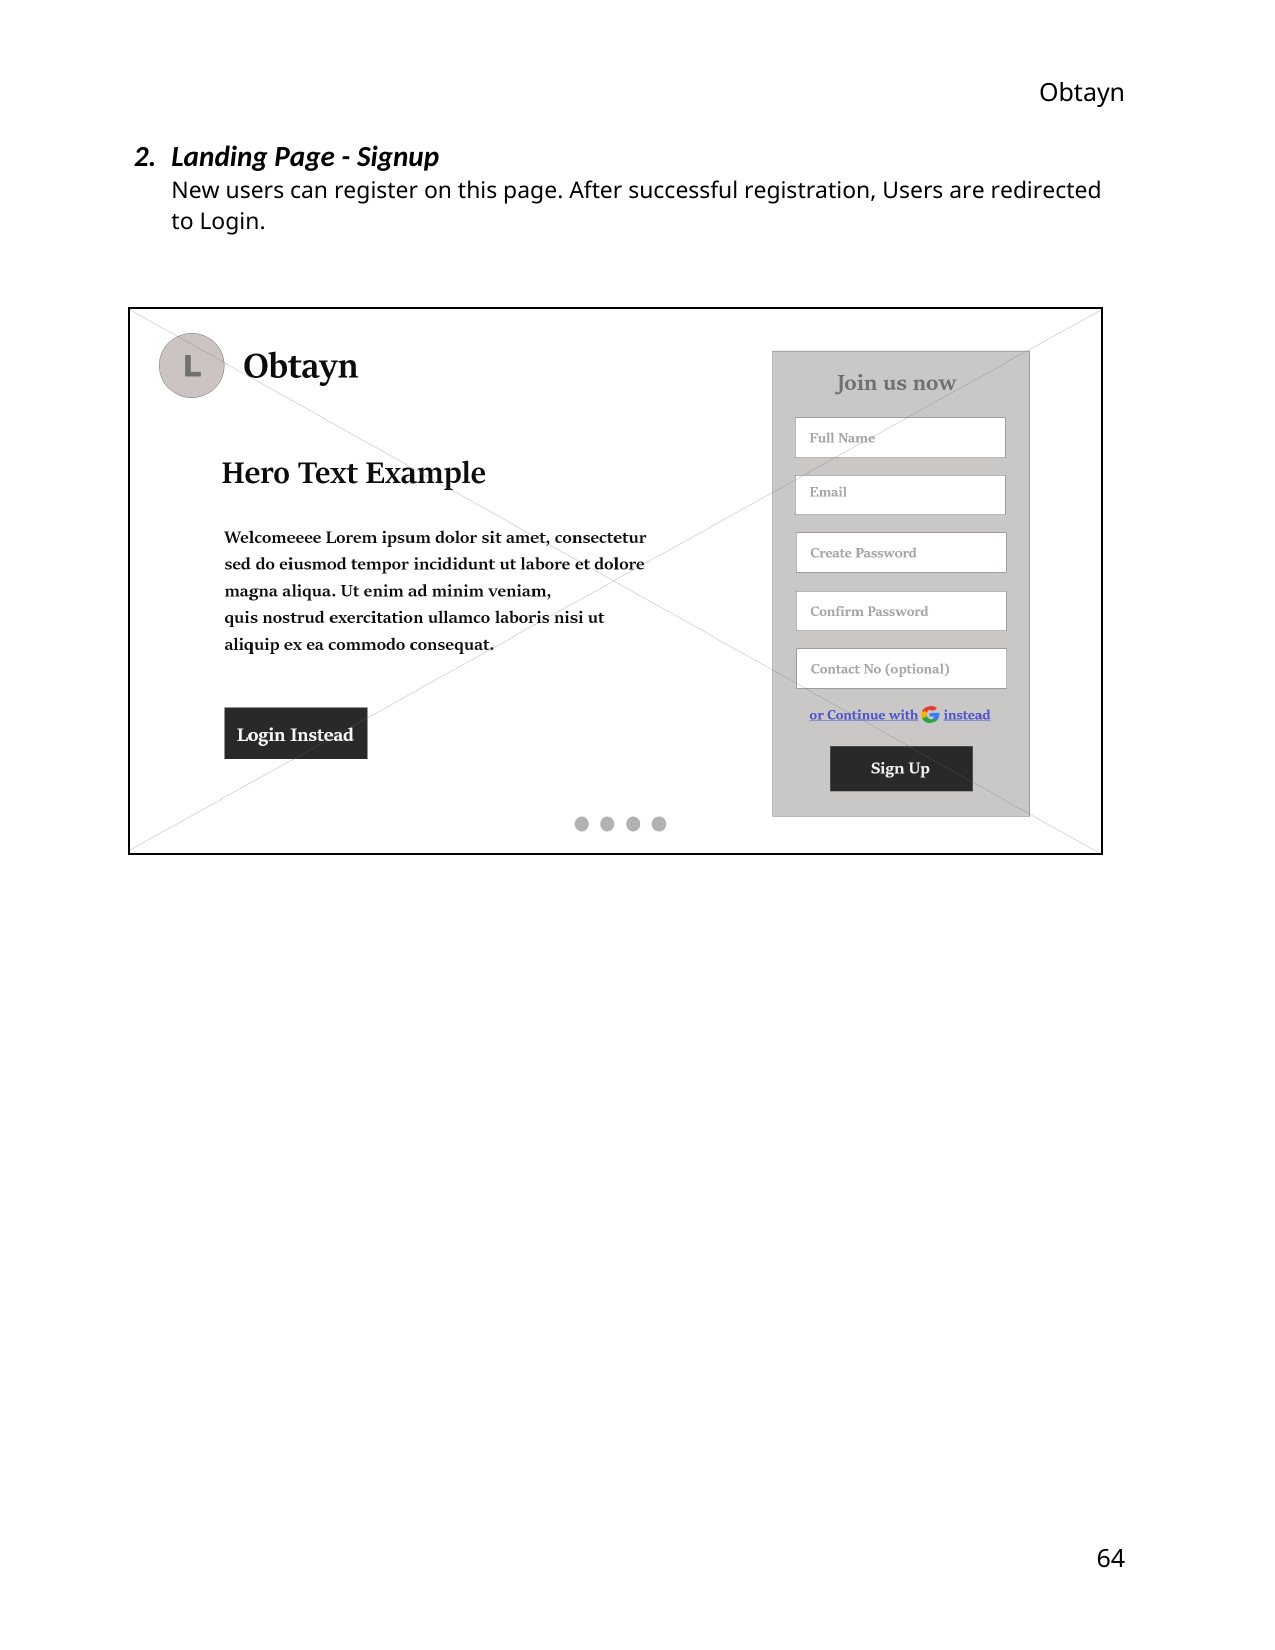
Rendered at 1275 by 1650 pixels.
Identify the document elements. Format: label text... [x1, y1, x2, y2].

text New users can register on this page. After successful registration, Users are redirected to Login. [171, 174, 1125, 236]
subtitle Landing Page - Signup [134, 138, 1125, 174]
picture [130, 309, 1101, 853]
